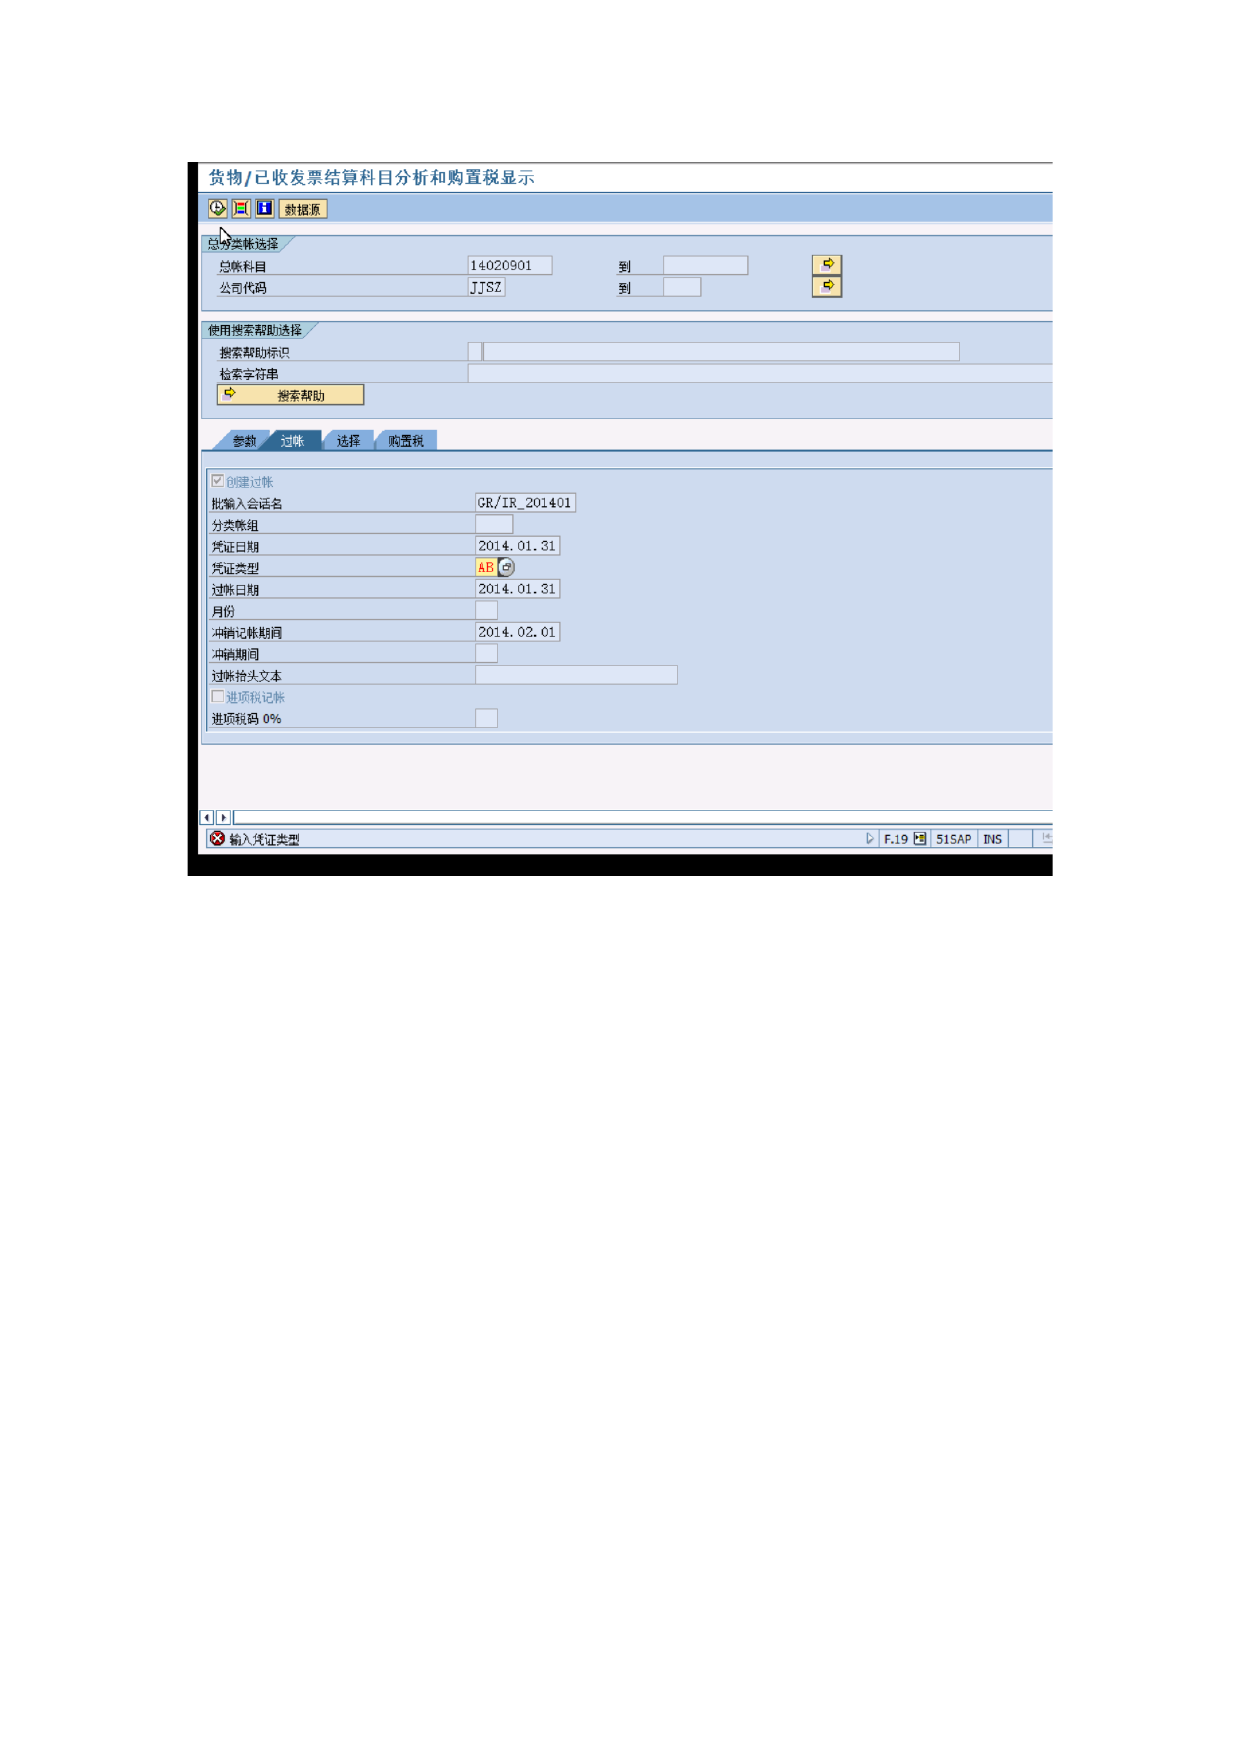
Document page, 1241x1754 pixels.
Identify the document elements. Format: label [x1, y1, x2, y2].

picture [187, 162, 1053, 876]
